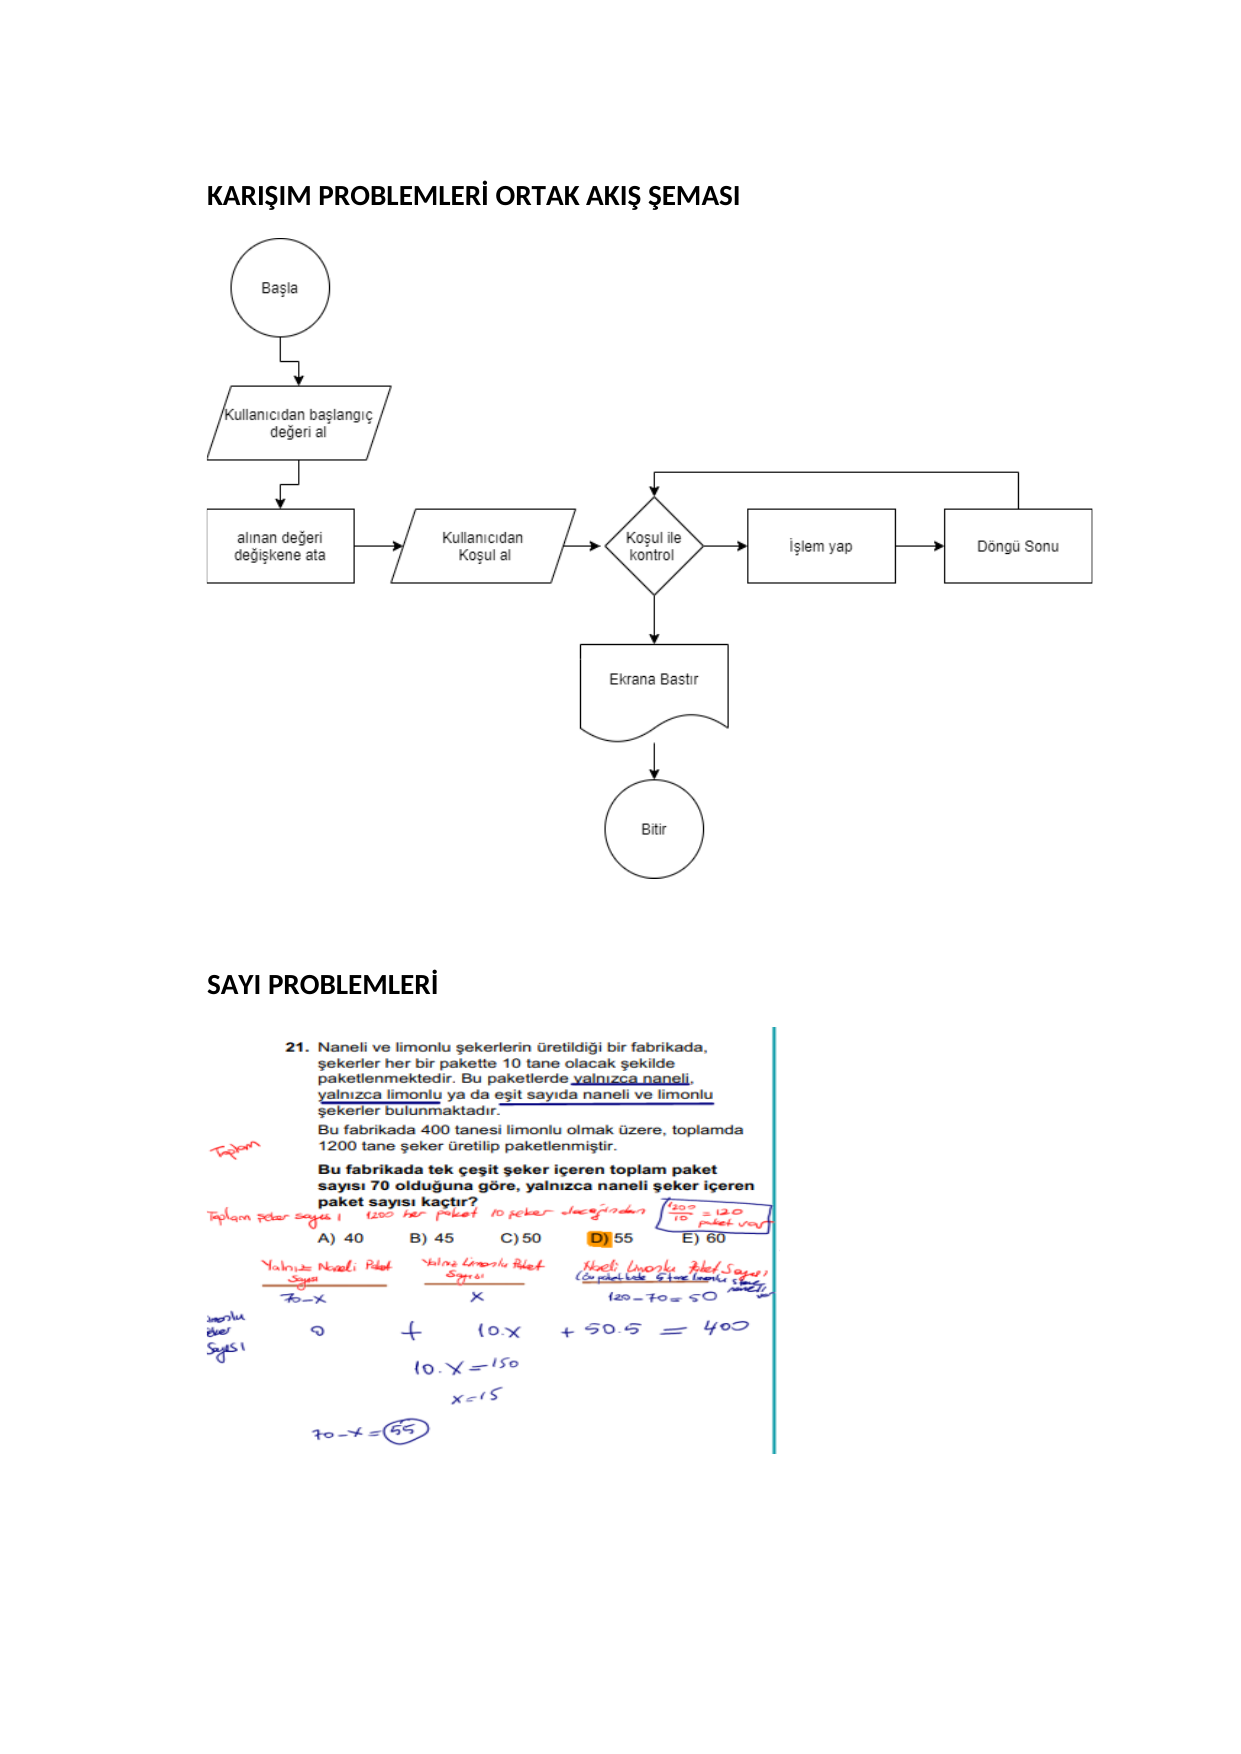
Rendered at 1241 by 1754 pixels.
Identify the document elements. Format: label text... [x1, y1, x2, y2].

text SAYI PROBLEMLERİ [207, 966, 1093, 1001]
picture [206, 1027, 780, 1454]
text KARIŞIM PROBLEMLERİ ORTAK AKIŞ ŞEMASI [207, 177, 1093, 213]
picture [206, 238, 1093, 879]
